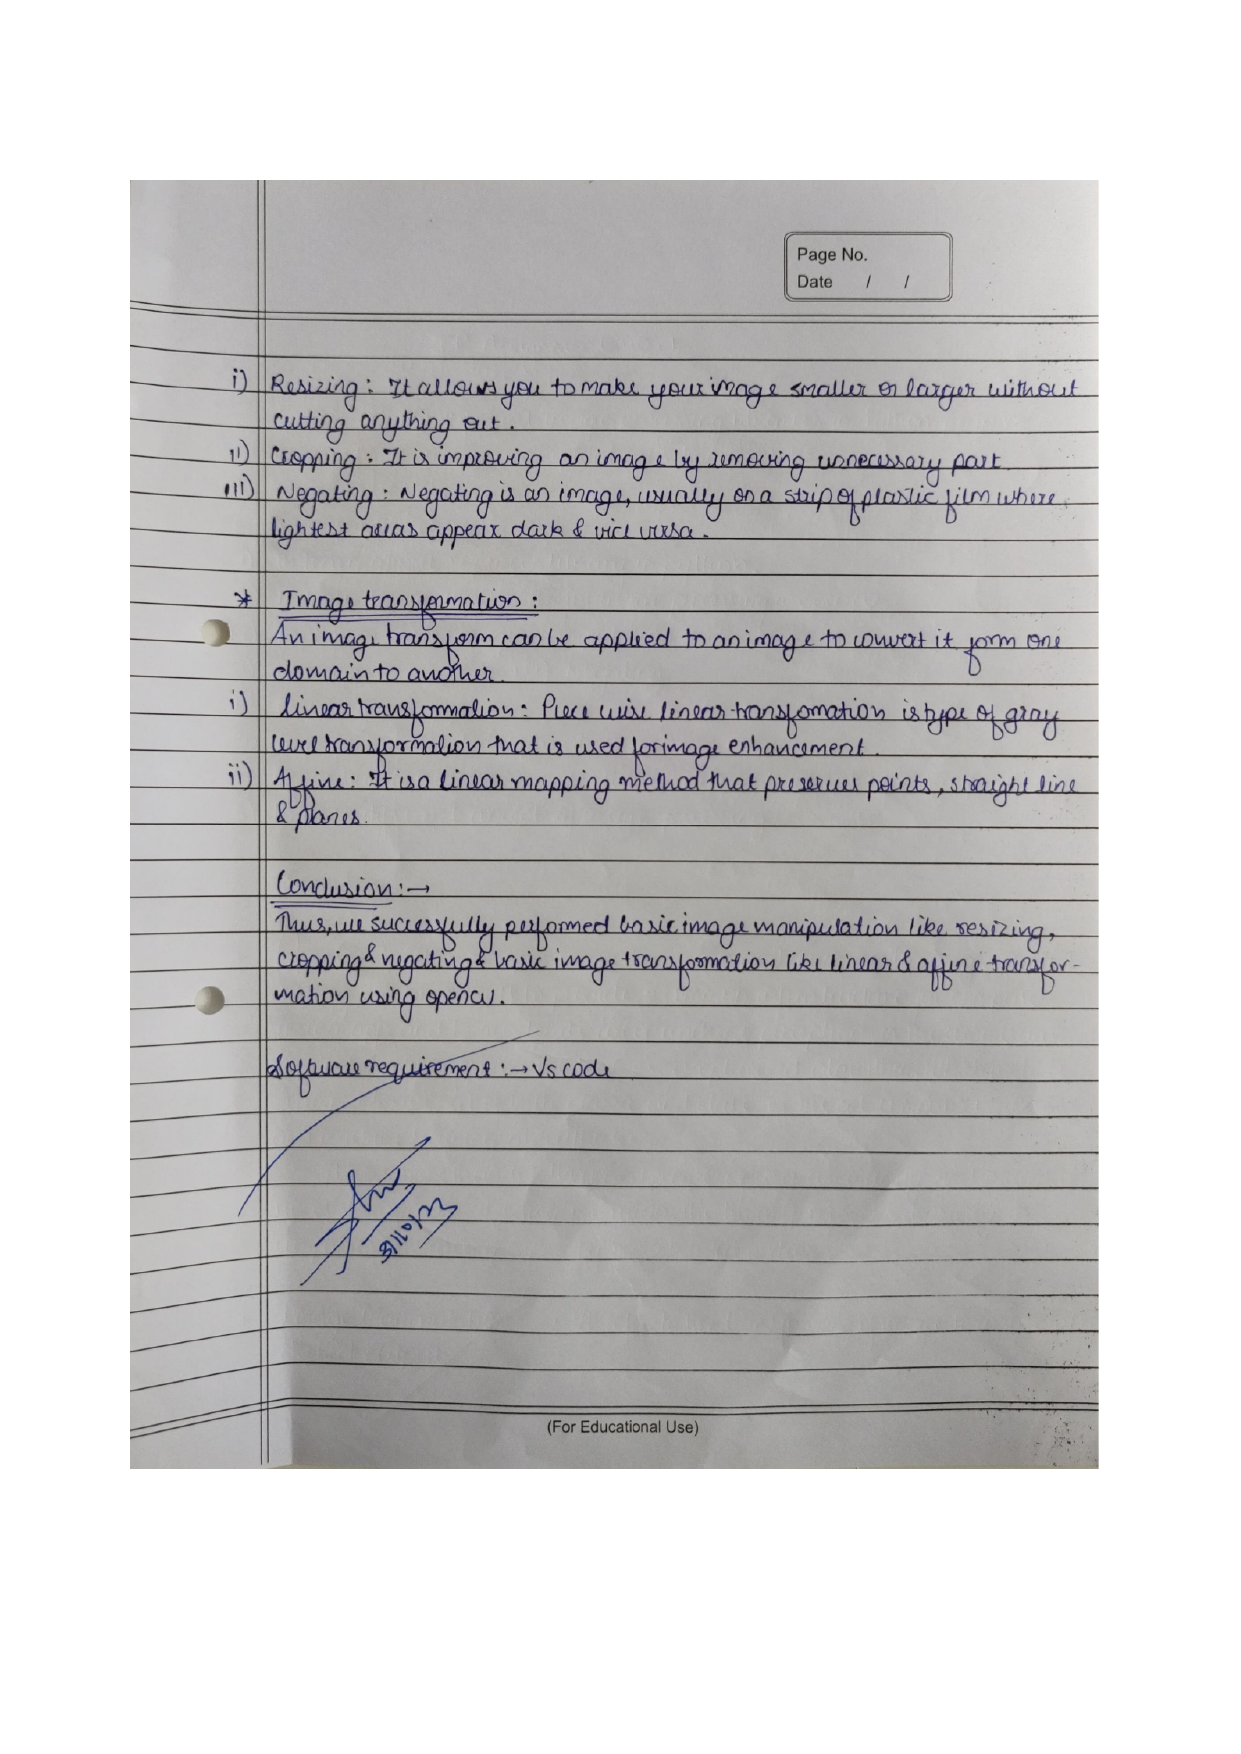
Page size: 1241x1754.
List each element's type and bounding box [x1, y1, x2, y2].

picture [130, 180, 1099, 1469]
